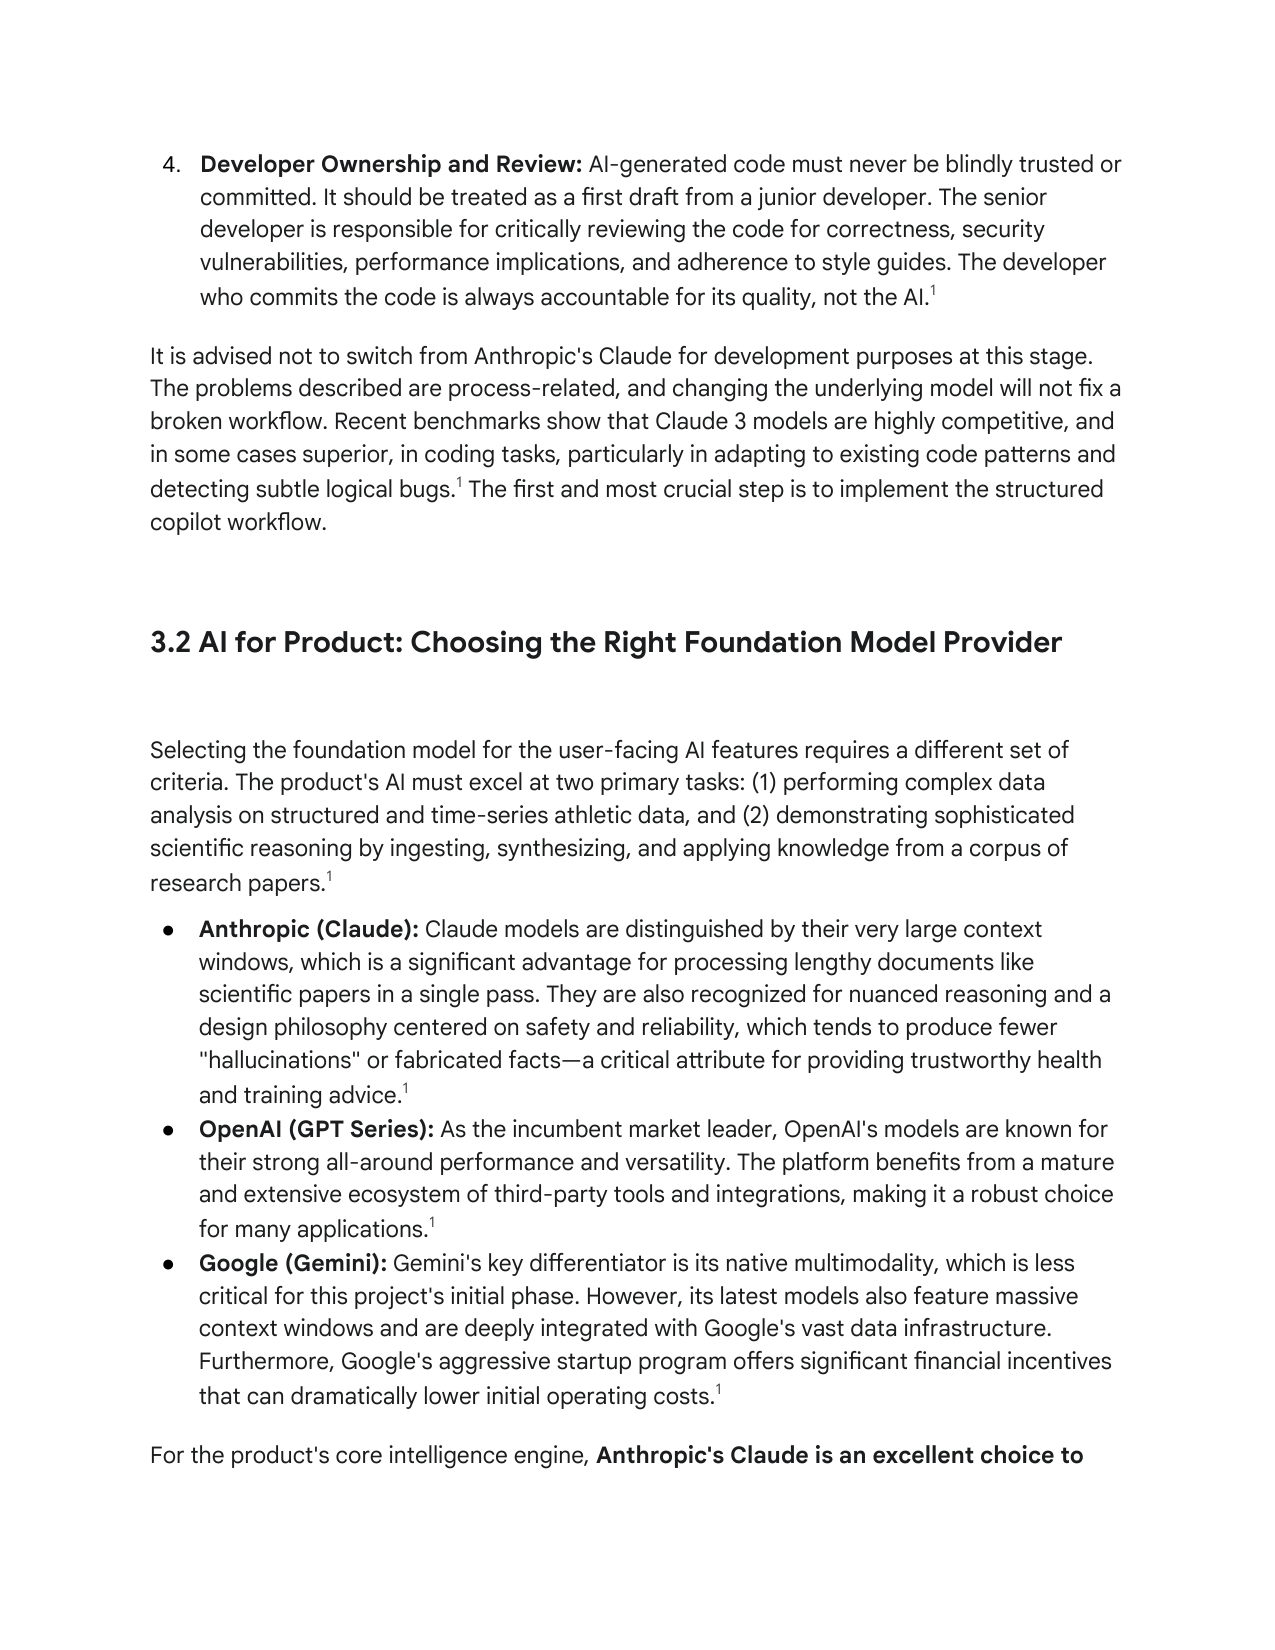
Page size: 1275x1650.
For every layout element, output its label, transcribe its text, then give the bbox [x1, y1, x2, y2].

list Anthropic (Claude): Claude models are distinguished by their very large context windows, which is a significant advantage for processing lengthy documents like scientific papers in a single pass. They are also recognized for nuanced reasoning and a design philosophy centered on safety and reliability, which tends to produce fewer "hallucinations" or fabricated facts—a critical attribute for providing trustworthy health and training advice.1 [161, 915, 1125, 1111]
text It is advised not to switch from Anthropic's Claude for development purposes at this stage. The problems described are process-related, and changing the underlying model will not fix a broken workflow. Recent benchmarks show that Claude 3 models are highly competitive, and in some cases superior, in coding tasks, particularly in adapting to existing code patterns and detecting subtle logical bugs.1 The first and most crucial step is to implement the structured copilot workflow. [150, 342, 1125, 537]
list Developer Ownership and Review: AI-generated code must never be blindly trusted or committed. It should be treated as a first draft from a junior developer. The senior developer is responsible for critically reviewing the code for correctness, security vulnerabilities, performance implications, and adherence to style guides. The developer who commits the code is always accountable for its quality, not the AI.1 [162, 150, 1125, 313]
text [150, 1441, 1125, 1470]
list OpenAI (GPT Series): As the incumbent market leader, OpenAI's models are known for their strong all-around performance and versatility. The platform benefits from a mature and extensive ecosystem of third-party tools and integrations, making it a robust choice for many applications.1 [161, 1115, 1125, 1245]
text Selecting the foundation model for the user-facing AI features requires a different set of criteria. The product's AI must excel at two primary tasks: (1) performing complex data analysis on structured and time-series athletic data, and (2) demonstrating sophisticated scientific reasoning by ingesting, synthesizing, and applying knowledge from a corpus of research papers.1 [150, 736, 1125, 898]
subtitle 3.2 AI for Product: Choosing the Right Foundation Model Provider [150, 624, 1125, 661]
list Google (Gemini): Gemini's key differentiator is its native multimodality, which is less critical for this project's initial phase. However, its latest models also feature massive context windows and are deeply integrated with Google's vast data infrastructure. Furthermore, Google's aggressive startup program offers significant financial incentives that can dramatically lower initial operating costs.1 [161, 1249, 1125, 1412]
